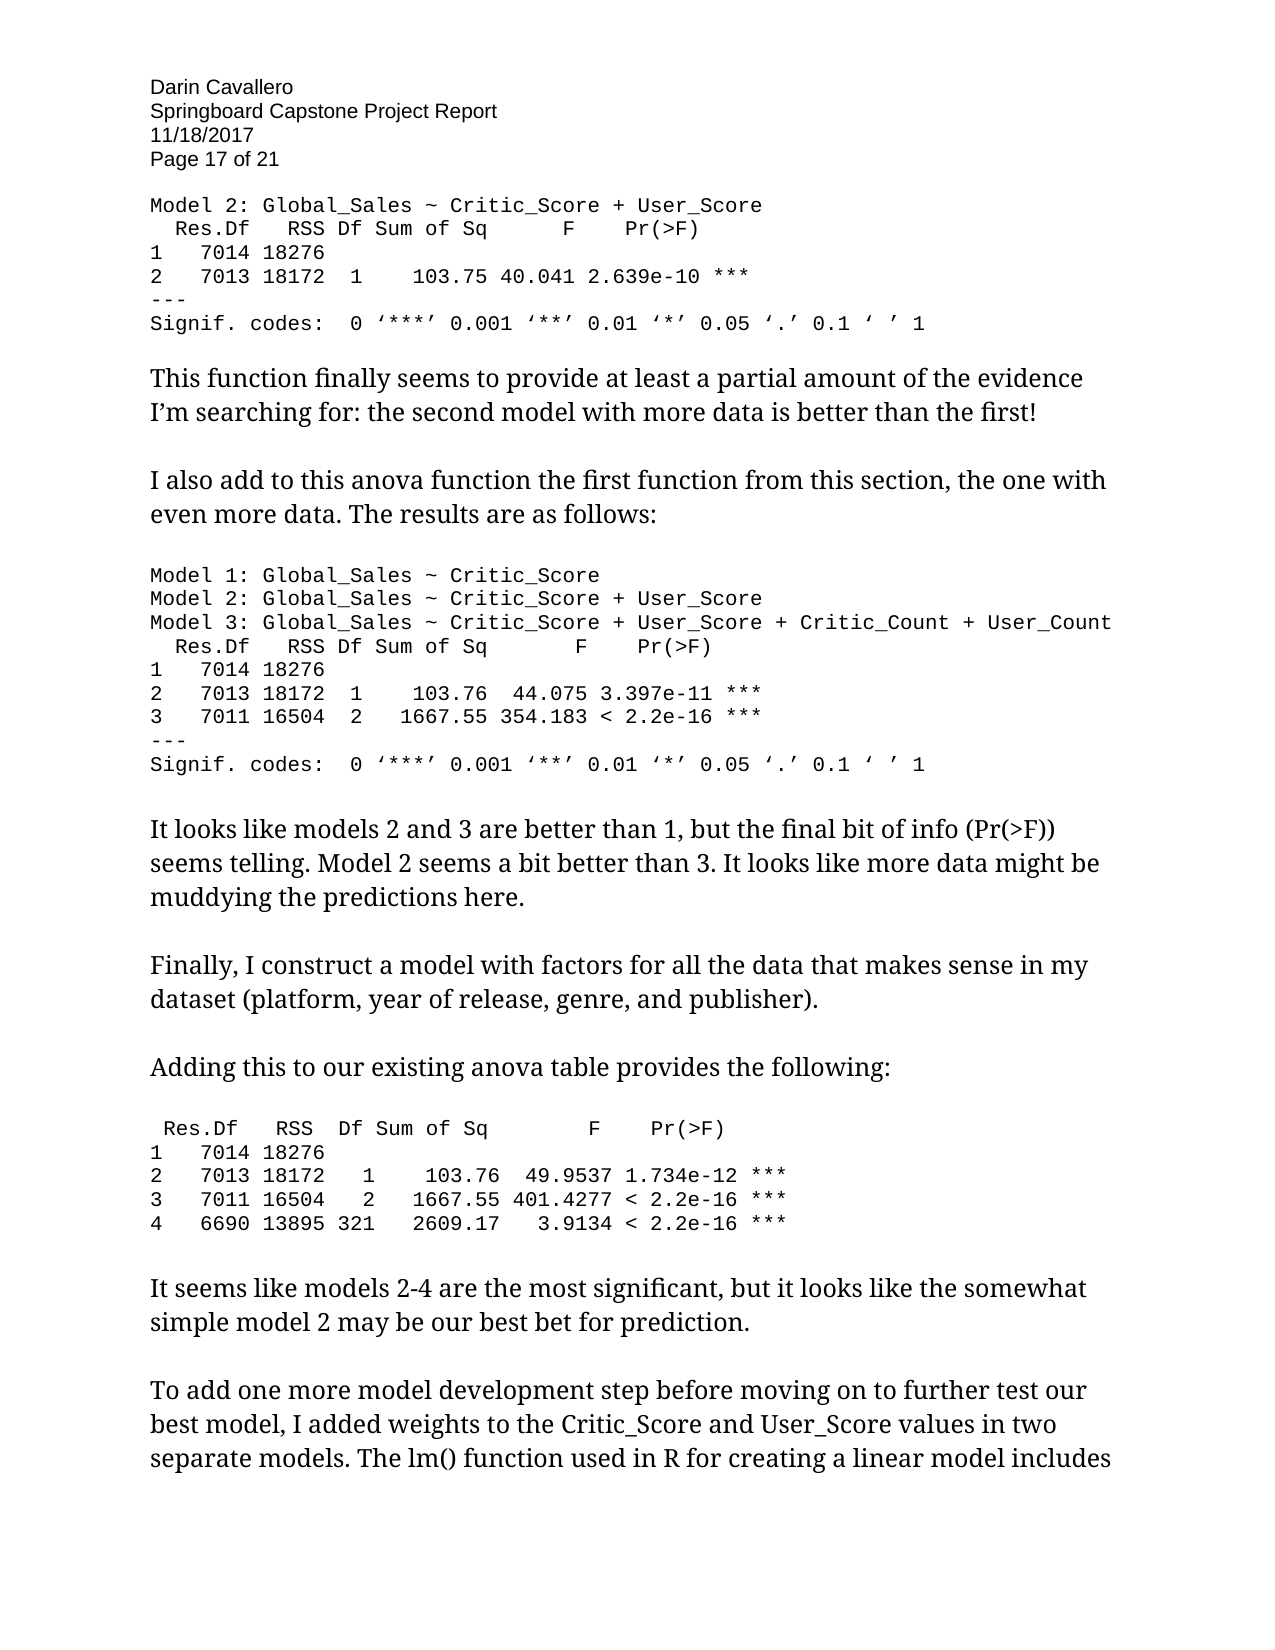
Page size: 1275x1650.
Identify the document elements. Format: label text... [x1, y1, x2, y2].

text Res.Df RSS Df Sum of Sq F Pr(>F) [150, 1118, 1125, 1142]
text Model 3: Global_Sales ~ Critic_Score + User_Score + Critic_Count + User_Count [150, 612, 1125, 636]
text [150, 1373, 1125, 1475]
text It looks like models 2 and 3 are better than 1, but the final bit of info (Pr(>F)) seems telling. Model 2 seems a bit better than 3. It looks like more data might be muddying the predictions here. [150, 812, 1125, 914]
text 1 7014 18276 [150, 1142, 1125, 1165]
text Model 1: Global_Sales ~ Critic_Score [150, 565, 1125, 588]
text Res.Df RSS Df Sum of Sq F Pr(>F) [150, 636, 1125, 659]
text Signif. codes: 0 ‘***’ 0.001 ‘**’ 0.01 ‘*’ 0.05 ‘.’ 0.1 ‘ ’ 1 [150, 754, 1125, 777]
text It seems like models 2-4 are the most significant, but it looks like the somewhat simple model 2 may be our best bet for prediction. [150, 1270, 1125, 1338]
text --- [150, 730, 1125, 754]
text Adding this to our existing anova table provides the following: [150, 1050, 1125, 1084]
text Model 2: Global_Sales ~ Critic_Score + User_Score [150, 195, 1125, 218]
text 1 7014 18276 [150, 242, 1125, 266]
text 1 7014 18276 [150, 659, 1125, 683]
text Signif. codes: 0 ‘***’ 0.001 ‘**’ 0.01 ‘*’ 0.05 ‘.’ 0.1 ‘ ’ 1 [150, 313, 1125, 337]
text 2 7013 18172 1 103.75 40.041 2.639e-10 *** [150, 266, 1125, 289]
text This function finally seems to provide at least a partial amount of the evidence I’m searching for: the second model with more data is better than the first! [150, 360, 1125, 428]
text 3 7011 16504 2 1667.55 401.4277 < 2.2e-16 *** [150, 1189, 1125, 1213]
text --- [150, 289, 1125, 313]
text Model 2: Global_Sales ~ Critic_Score + User_Score [150, 588, 1125, 612]
text I also add to this anova function the first function from this section, the one with even more data. The results are as follows: [150, 462, 1125, 531]
text 4 6690 13895 321 2609.17 3.9134 < 2.2e-16 *** [150, 1213, 1125, 1236]
text Res.Df RSS Df Sum of Sq F Pr(>F) [150, 218, 1125, 242]
text 2 7013 18172 1 103.76 49.9537 1.734e-12 *** [150, 1165, 1125, 1189]
text Finally, I construct a model with factors for all the data that makes sense in my dataset (platform, year of release, genre, and publisher). [150, 948, 1125, 1016]
text 3 7011 16504 2 1667.55 354.183 < 2.2e-16 *** [150, 707, 1125, 730]
text 2 7013 18172 1 103.76 44.075 3.397e-11 *** [150, 683, 1125, 707]
